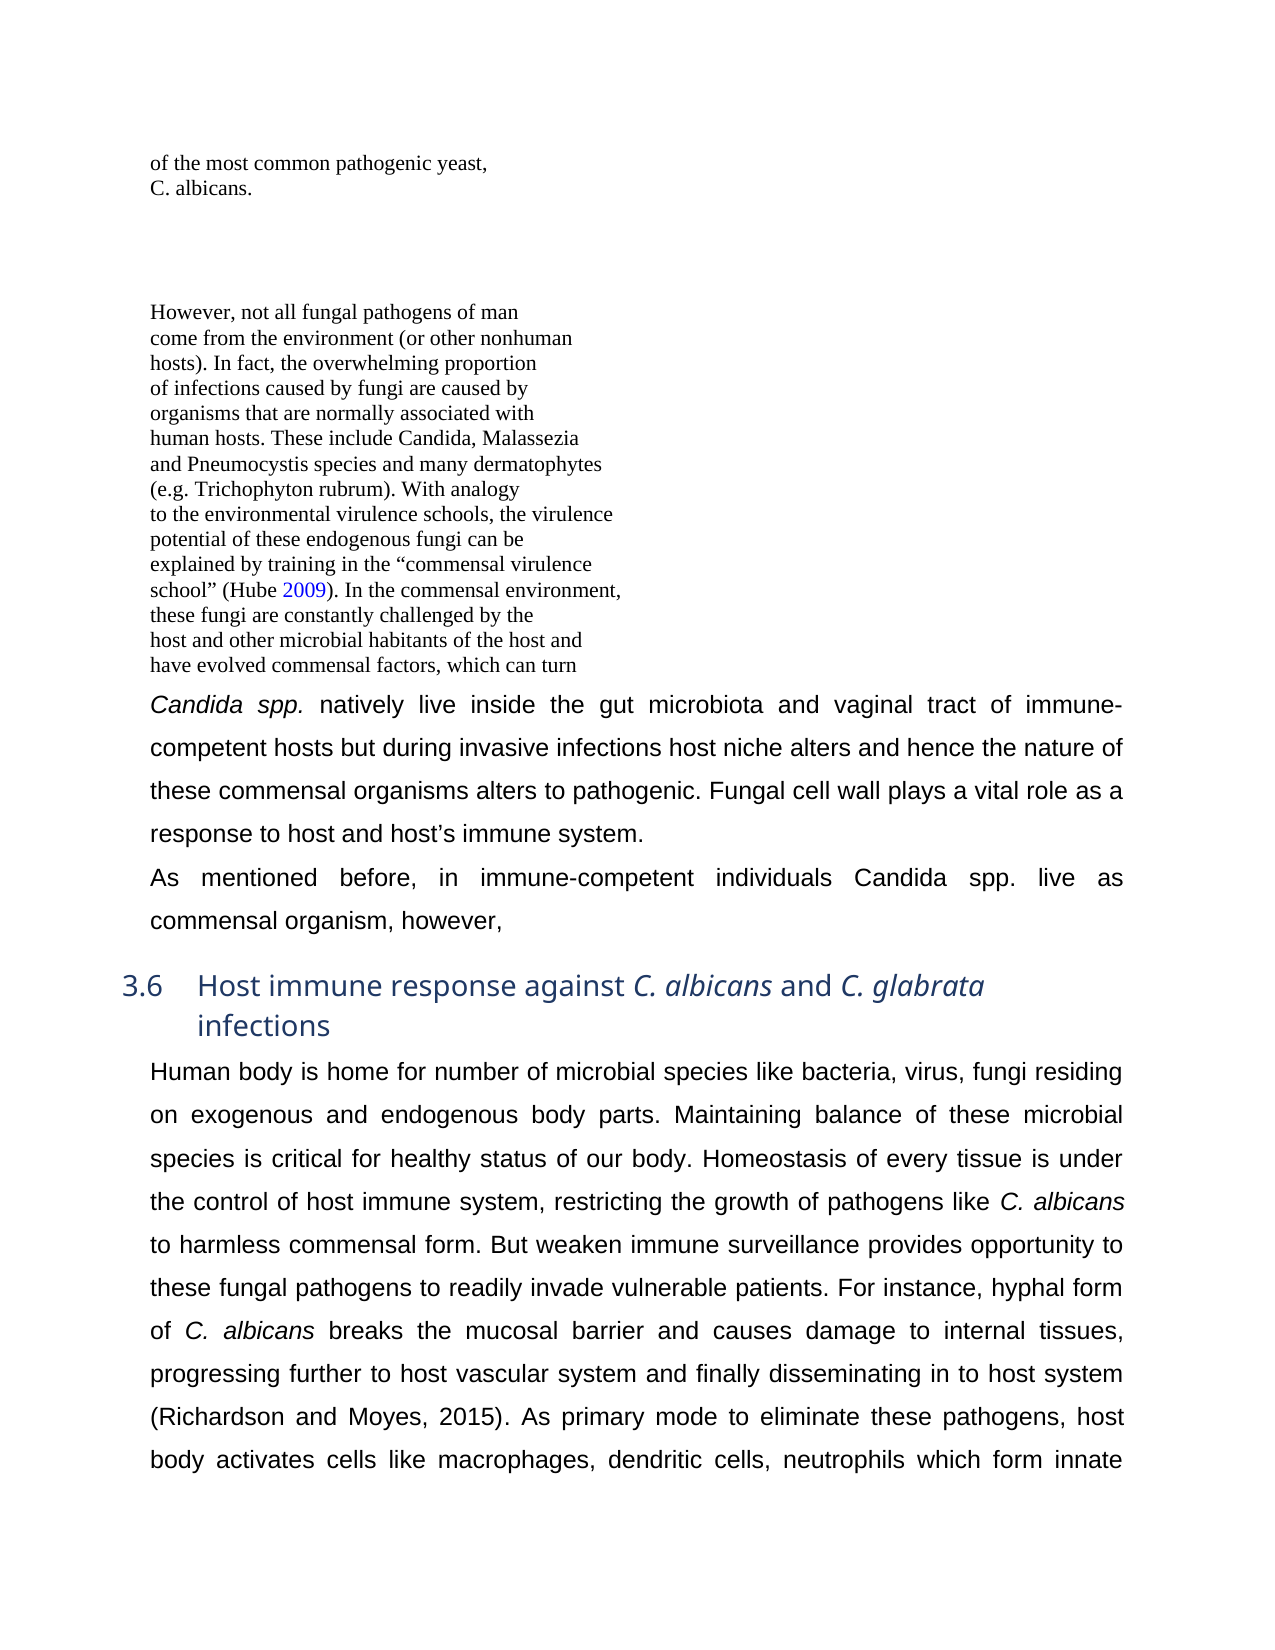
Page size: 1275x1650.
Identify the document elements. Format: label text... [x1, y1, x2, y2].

text hosts). In fact, the overwhelming proportion [150, 350, 1125, 375]
text of infections caused by fungi are caused by [150, 375, 1125, 400]
text these fungi are constantly challenged by the [150, 602, 1125, 627]
text organisms that are normally associated with [150, 400, 1125, 425]
text to the environmental virulence schools, the virulence [150, 501, 1125, 526]
text (e.g. Trichophyton rubrum). With analogy [150, 476, 1125, 501]
text However, not all fungal pathogens of man [150, 299, 1125, 324]
text potential of these endogenous fungi can be [150, 526, 1125, 551]
text come from the environment (or other nonhuman [150, 324, 1125, 350]
text school” (Hube 2009). In the commensal environment, [150, 577, 1125, 602]
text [150, 1057, 1125, 1474]
text host and other microbial habitants of the host and [150, 627, 1125, 652]
text and Pneumocystis species and many dermatophytes [150, 451, 1125, 476]
text human hosts. These include Candida, Malassezia [150, 425, 1125, 451]
text C. albicans. [150, 175, 1125, 200]
text of the most common pathogenic yeast, [150, 150, 1125, 175]
text Candida spp. natively live inside the gut microbiota and vaginal tract of immune-competent hosts but during invasive infections host niche alters and hence the nature of these commensal organisms alters to pathogenic. Fungal cell wall plays a vital role as a response to host and host’s immune system. [150, 690, 1125, 848]
text have evolved commensal factors, which can turn [150, 652, 1125, 677]
text explained by training in the “commensal virulence [150, 551, 1125, 577]
list Host immune response against C. albicans and C. glabrata infections [122, 965, 1125, 1045]
text As mentioned before, in immune-competent individuals Candida spp. live as commensal organism, however, [150, 862, 1125, 934]
